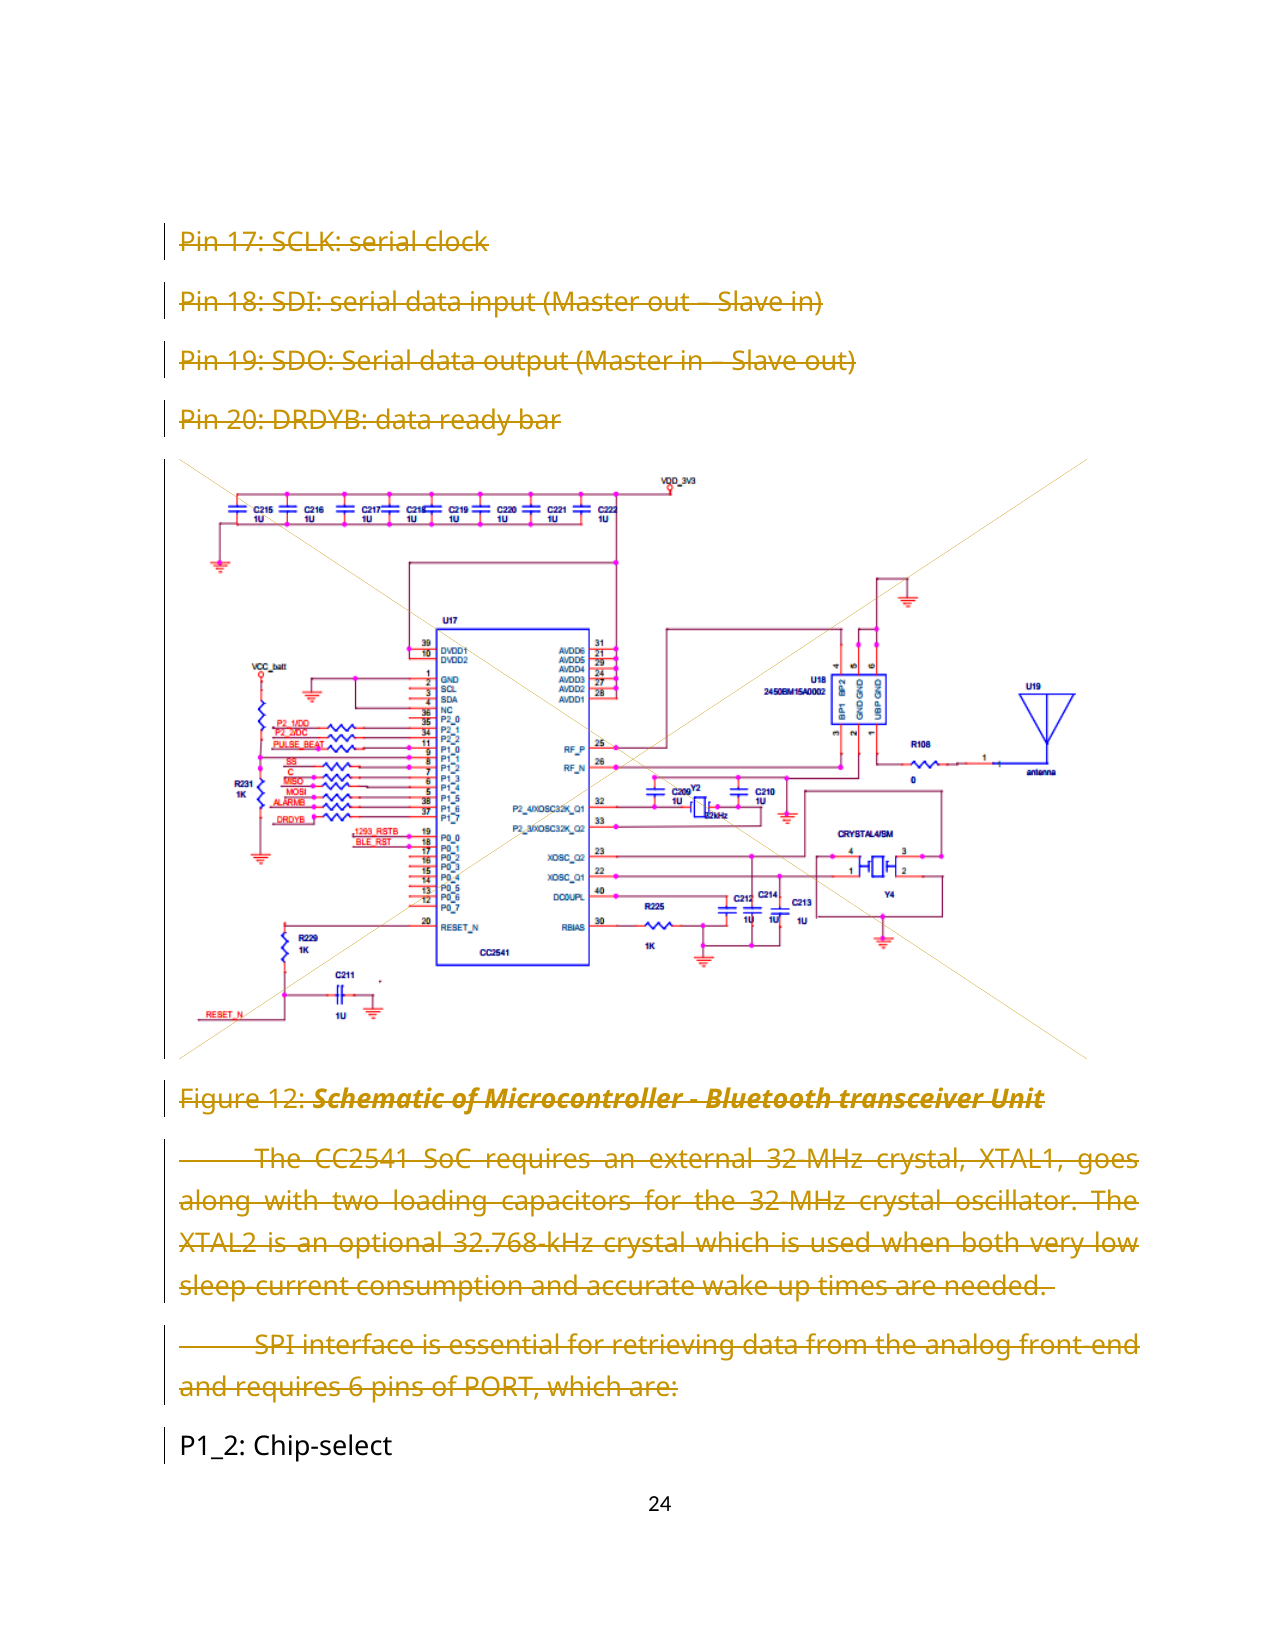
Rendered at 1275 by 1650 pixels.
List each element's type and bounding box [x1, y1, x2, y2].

picture [635, 460, 1088, 1058]
picture [181, 459, 1085, 758]
picture [179, 460, 631, 1058]
picture [180, 760, 1086, 1060]
